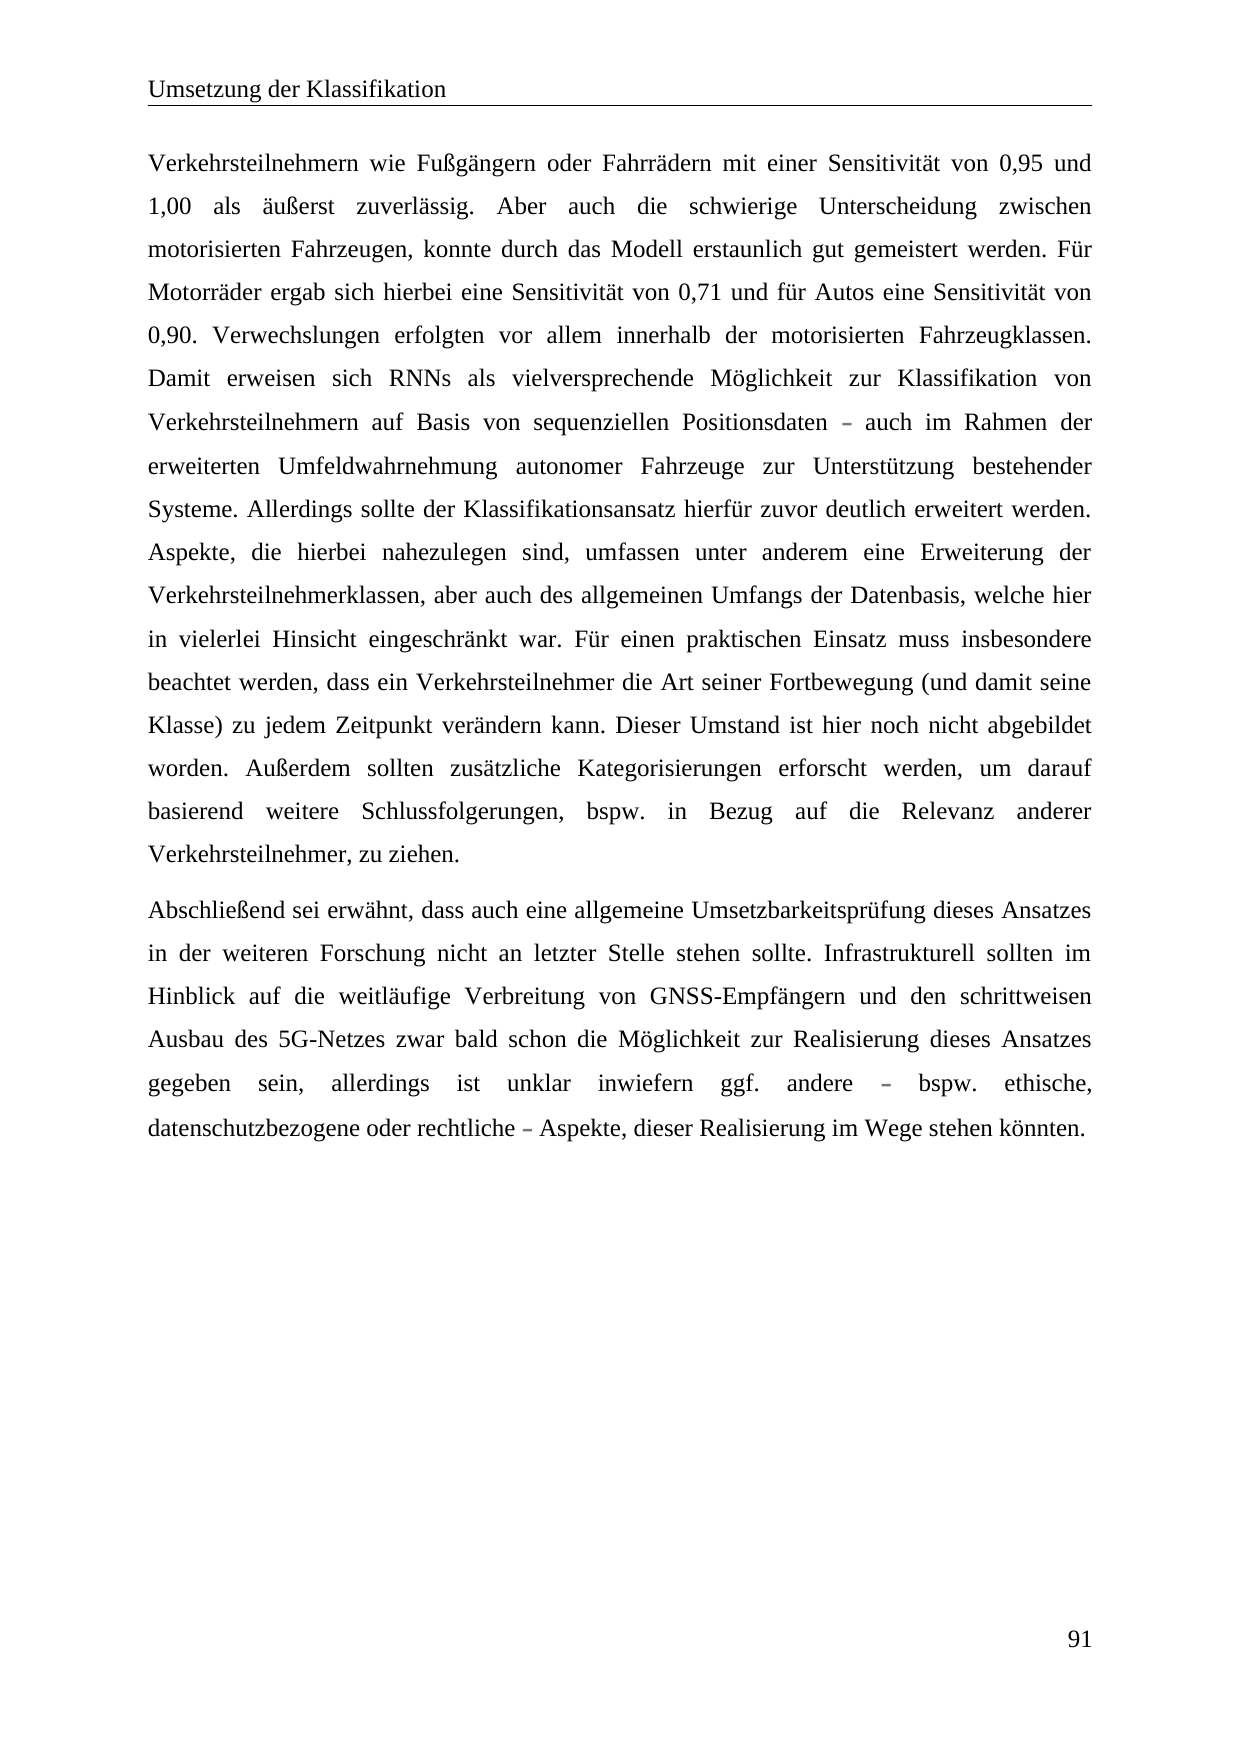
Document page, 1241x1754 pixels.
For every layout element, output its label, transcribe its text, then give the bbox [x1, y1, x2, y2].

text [148, 148, 1092, 868]
text Abschließend sei erwähnt, dass auch eine allgemeine Umsetzbarkeitsprüfung dieses Ansatzes in der weiteren Forschung nicht an letzter Stelle stehen sollte. Infrastrukturell sollten im Hinblick auf die weitläufige Verbreitung von GNSS-Empfängern und den schrittweisen Ausbau des 5G-Netzes zwar bald schon die Möglichkeit zur Realisierung dieses Ansatzes gegeben sein, allerdings ist unklar inwiefern ggf. andere – bspw. ethische, datenschutzbezogene oder rechtliche – Aspekte, dieser Realisierung im Wege stehen könnten. [148, 895, 1092, 1142]
